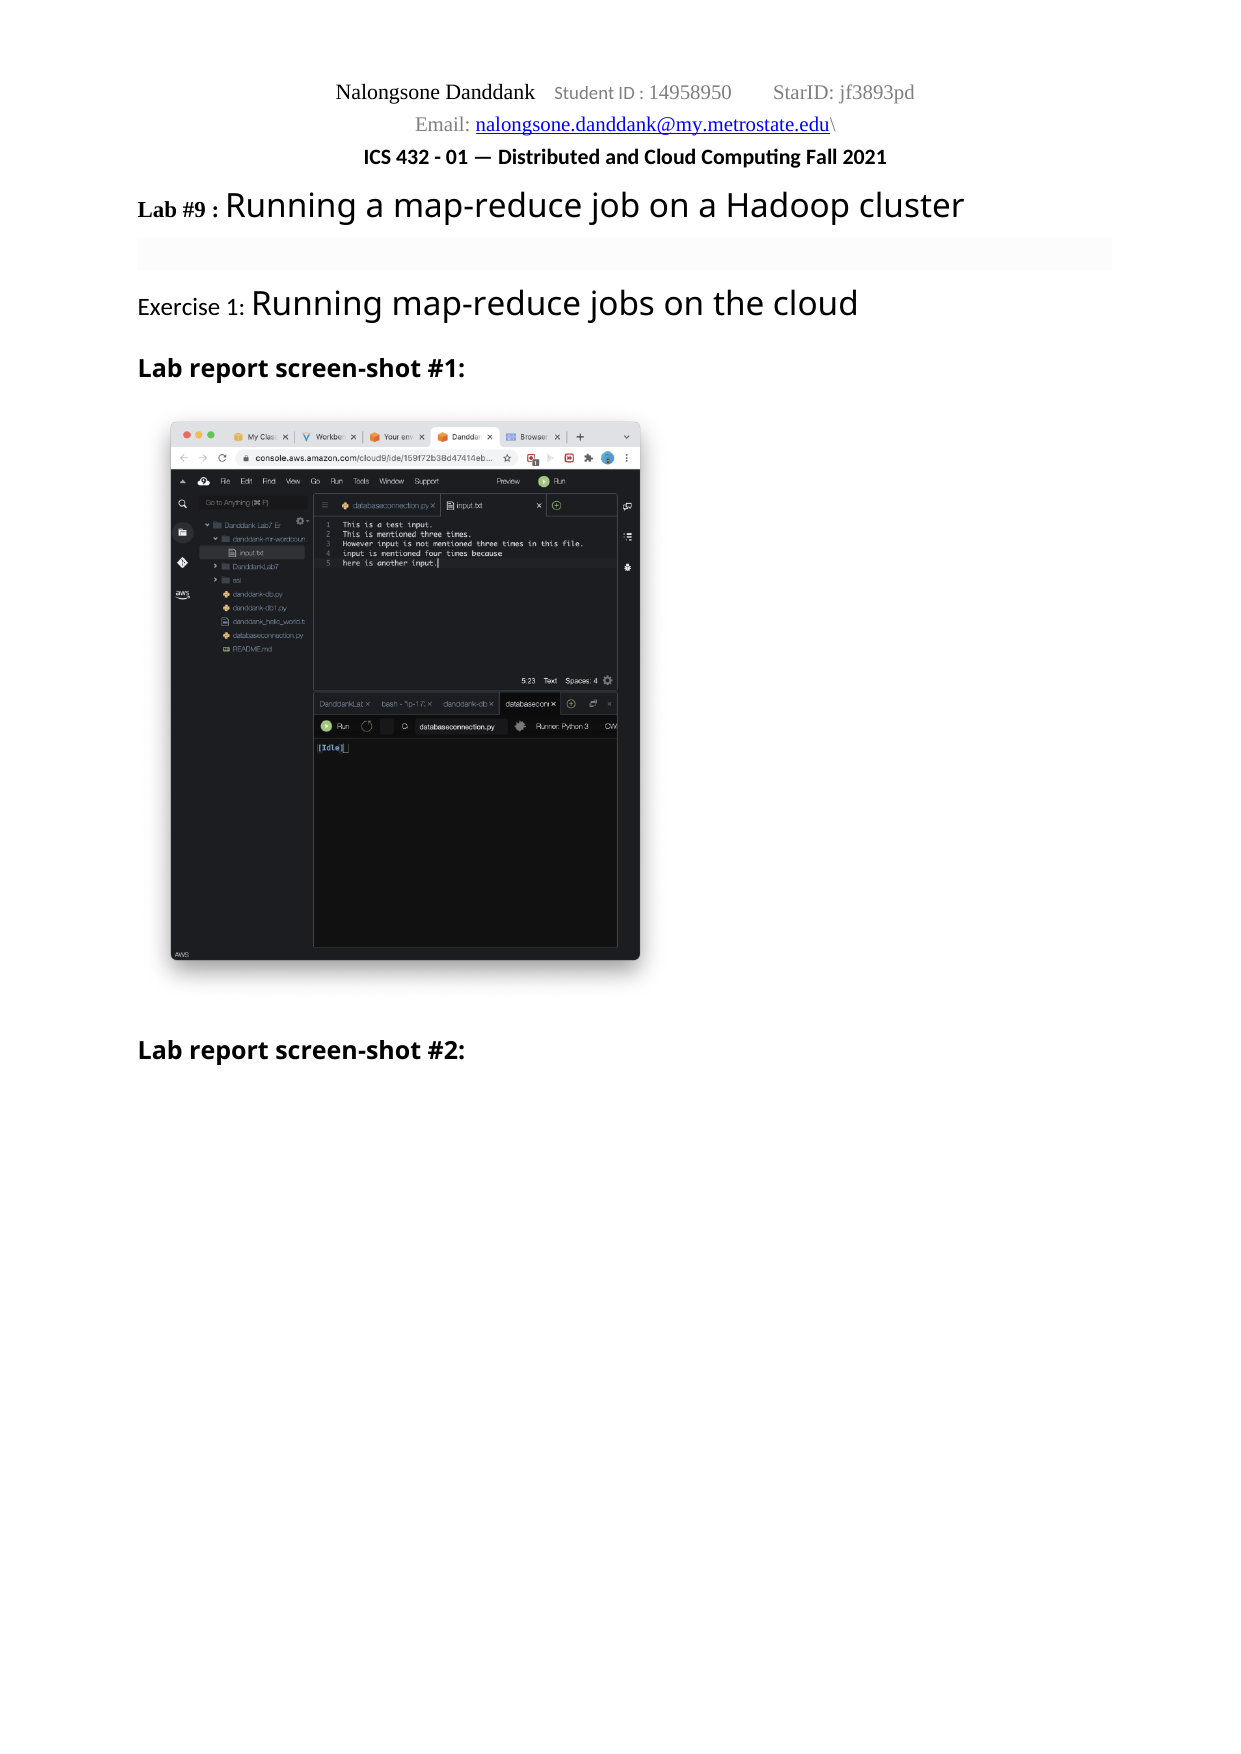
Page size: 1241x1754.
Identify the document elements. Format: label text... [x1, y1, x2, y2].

text Exercise 1: Running map-reduce jobs on the cloud [137, 270, 1112, 335]
text ICS 432 - 01 — Distributed and Cloud Computing Fall 2021 [137, 140, 1112, 172]
text Nalongsone Danddank Student ID : 14958950 StarID: jf3893pd [137, 75, 1112, 107]
text Email: nalongsone.danddank@my.metrostate.edu\ [137, 107, 1112, 140]
text Lab report screen-shot #2: [137, 1017, 1112, 1082]
picture [137, 400, 673, 1004]
text Lab #9 : Running a map-reduce job on a Hadoop cluster [137, 172, 1112, 237]
text Lab report screen-shot #1: [137, 335, 1112, 400]
